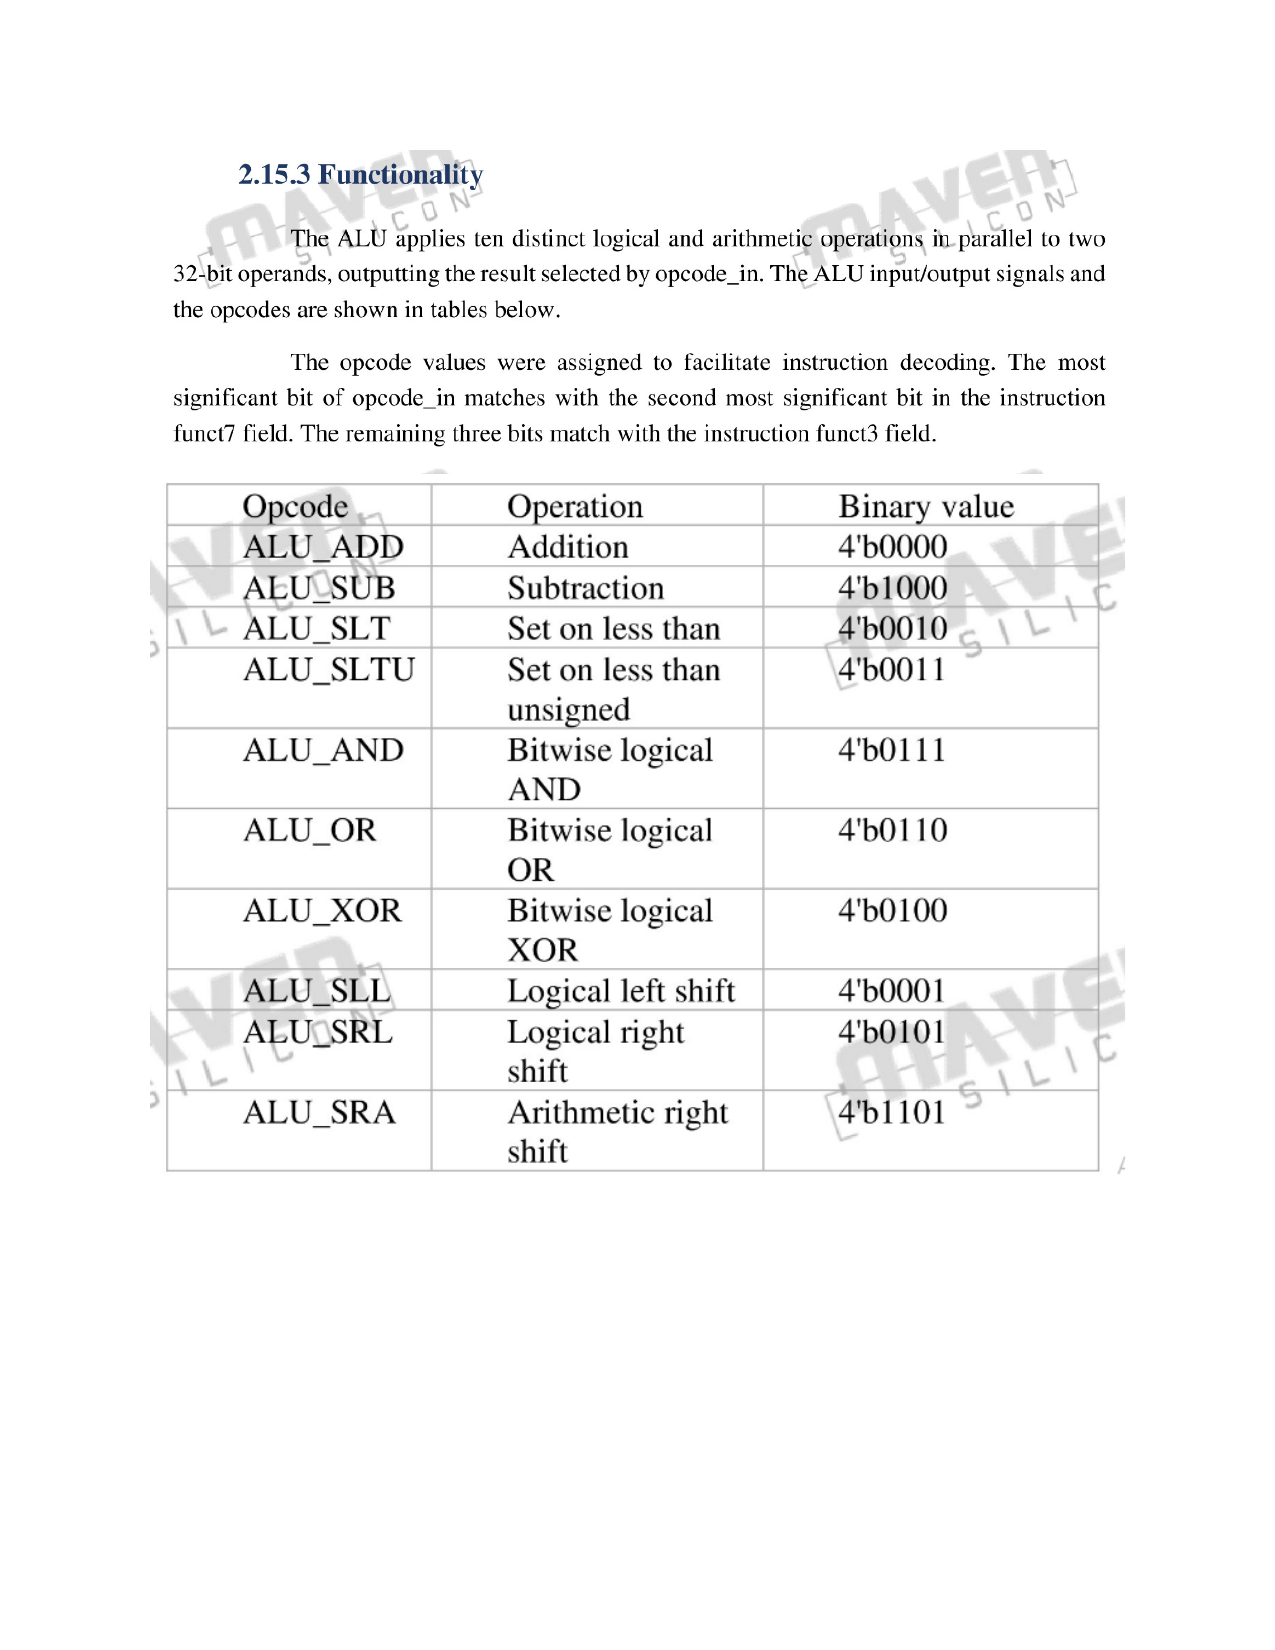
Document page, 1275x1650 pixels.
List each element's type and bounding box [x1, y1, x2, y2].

picture [150, 150, 1125, 474]
picture [150, 477, 1125, 1178]
